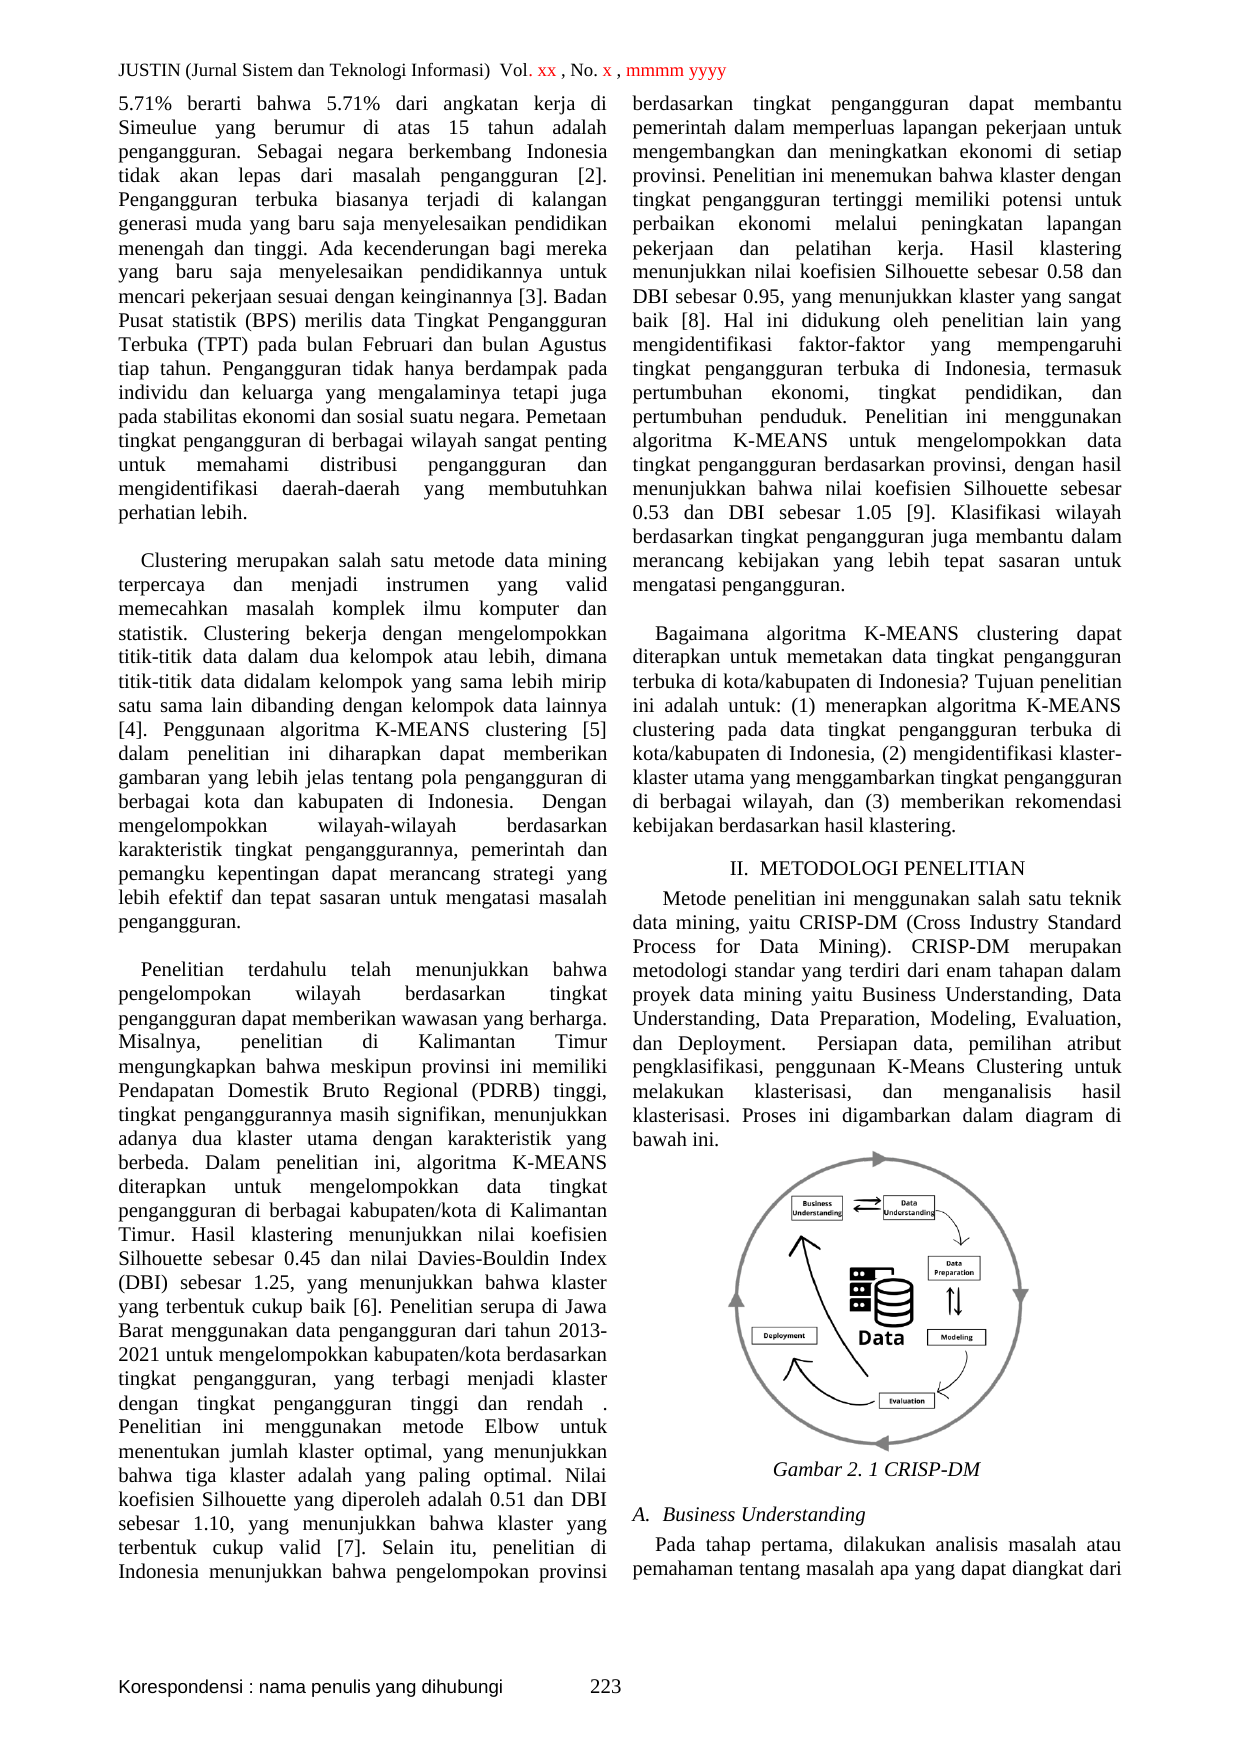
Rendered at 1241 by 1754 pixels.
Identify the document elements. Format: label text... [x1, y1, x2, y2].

text Gambar 2. 1 CRISP-DM [632, 1457, 1122, 1481]
text Penelitian terdahulu telah menunjukkan bahwa pengelompokan wilayah berdasarkan tingkat pengangguran dapat memberikan wawasan yang berharga. Misalnya, penelitian di Kalimantan Timur mengungkapkan bahwa meskipun provinsi ini memiliki Pendapatan Domestik Bruto Regional (PDRB) tinggi, tingkat penganggurannya masih signifikan, menunjukkan adanya dua klaster utama dengan karakteristik yang berbeda. Dalam penelitian ini, algoritma K-MEANS diterapkan untuk mengelompokkan data tingkat pengangguran di berbagai kabupaten/kota di Kalimantan Timur. Hasil klastering menunjukkan nilai koefisien Silhouette sebesar 0.45 dan nilai Davies-Bouldin Index (DBI) sebesar 1.25, yang menunjukkan bahwa klaster yang terbentuk cukup baik [6]. Penelitian serupa di Jawa Barat menggunakan data pengangguran dari tahun 2013-2021 untuk mengelompokkan kabupaten/kota berdasarkan tingkat pengangguran, yang terbagi menjadi klaster dengan tingkat pengangguran tinggi dan rendah​​ . Penelitian ini menggunakan metode Elbow untuk menentukan jumlah klaster optimal, yang menunjukkan bahwa tiga klaster adalah yang paling optimal. Nilai koefisien Silhouette yang diperoleh adalah 0.51 dan DBI sebesar 1.10, yang menunjukkan bahwa klaster yang terbentuk cukup valid [7]. Selain itu, penelitian di Indonesia menunjukkan bahwa pengelompokan provinsi berdasarkan tingkat pengangguran dapat membantu pemerintah dalam memperluas lapangan pekerjaan untuk mengembangkan dan meningkatkan ekonomi di setiap provinsi. Penelitian ini menemukan bahwa klaster dengan tingkat pengangguran tertinggi memiliki potensi untuk perbaikan ekonomi melalui peningkatan lapangan pekerjaan dan pelatihan kerja. Hasil klastering menunjukkan nilai koefisien Silhouette sebesar 0.58 dan DBI sebesar 0.95, yang menunjukkan klaster yang sangat baik [8]. Hal ini didukung oleh penelitian lain yang mengidentifikasi faktor-faktor yang mempengaruhi tingkat pengangguran terbuka di Indonesia, termasuk pertumbuhan ekonomi, tingkat pendidikan, dan pertumbuhan penduduk. Penelitian ini menggunakan algoritma K-MEANS untuk mengelompokkan data tingkat pengangguran berdasarkan provinsi, dengan hasil menunjukkan bahwa nilai koefisien Silhouette sebesar 0.53 dan DBI sebesar 1.05 [9]. Klasifikasi wilayah berdasarkan tingkat pengangguran juga membantu dalam merancang kebijakan yang lebih tepat sasaran untuk mengatasi pengangguran. [118, 957, 608, 1583]
text Metode penelitian ini menggunakan salah satu teknik data mining, yaitu CRISP-DM (Cross Industry Standard Process for Data Mining). CRISP-DM merupakan metodologi standar yang terdiri dari enam tahapan dalam proyek data mining yaitu Business Understanding, Data Understanding, Data Preparation, Modeling, Evaluation, dan Deployment. Persiapan data, pemilihan atribut pengklasifikasi, penggunaan K-Means Clustering untuk melakukan klasterisasi, dan menganalisis hasil klasterisasi. Proses ini digambarkan dalam diagram di bawah ini. [632, 886, 1122, 1151]
list Business Understanding [632, 1502, 1122, 1526]
text Bagaimana algoritma K-MEANS clustering dapat diterapkan untuk memetakan data tingkat pengangguran terbuka di kota/kabupaten di Indonesia? Tujuan penelitian ini adalah untuk: (1) menerapkan algoritma K-MEANS clustering pada data tingkat pengangguran terbuka di kota/kabupaten di Indonesia, (2) mengidentifikasi klaster-klaster utama yang menggambarkan tingkat pengangguran di berbagai wilayah, dan (3) memberikan rekomendasi kebijakan berdasarkan hasil klastering. [632, 620, 1122, 837]
picture [724, 1150, 1030, 1457]
text Clustering merupakan salah satu metode data mining terpercaya dan menjadi instrumen yang valid memecahkan masalah komplek ilmu komputer dan statistik. Clustering bekerja dengan mengelompokkan titik-titik data dalam dua kelompok atau lebih, dimana titik-titik data didalam kelompok yang sama lebih mirip satu sama lain dibanding dengan kelompok data lainnya [4]. Penggunaan algoritma K-MEANS clustering [5] dalam penelitian ini diharapkan dapat memberikan gambaran yang lebih jelas tentang pola pengangguran di berbagai kota dan kabupaten di Indonesia. Dengan mengelompokkan wilayah-wilayah berdasarkan karakteristik tingkat penganggurannya, pemerintah dan pemangku kepentingan dapat merancang strategi yang lebih efektif dan tepat sasaran untuk mengatasi masalah pengangguran. [118, 548, 608, 933]
text Penelitian terdahulu telah menunjukkan bahwa pengelompokan wilayah berdasarkan tingkat pengangguran dapat memberikan wawasan yang berharga. Misalnya, penelitian di Kalimantan Timur mengungkapkan bahwa meskipun provinsi ini memiliki Pendapatan Domestik Bruto Regional (PDRB) tinggi, tingkat penganggurannya masih signifikan, menunjukkan adanya dua klaster utama dengan karakteristik yang berbeda. Dalam penelitian ini, algoritma K-MEANS diterapkan untuk mengelompokkan data tingkat pengangguran di berbagai kabupaten/kota di Kalimantan Timur. Hasil klastering menunjukkan nilai koefisien Silhouette sebesar 0.45 dan nilai Davies-Bouldin Index (DBI) sebesar 1.25, yang menunjukkan bahwa klaster yang terbentuk cukup baik [6]. Penelitian serupa di Jawa Barat menggunakan data pengangguran dari tahun 2013-2021 untuk mengelompokkan kabupaten/kota berdasarkan tingkat pengangguran, yang terbagi menjadi klaster dengan tingkat pengangguran tinggi dan rendah​​ . Penelitian ini menggunakan metode Elbow untuk menentukan jumlah klaster optimal, yang menunjukkan bahwa tiga klaster adalah yang paling optimal. Nilai koefisien Silhouette yang diperoleh adalah 0.51 dan DBI sebesar 1.10, yang menunjukkan bahwa klaster yang terbentuk cukup valid [7]. Selain itu, penelitian di Indonesia menunjukkan bahwa pengelompokan provinsi berdasarkan tingkat pengangguran dapat membantu pemerintah dalam memperluas lapangan pekerjaan untuk mengembangkan dan meningkatkan ekonomi di setiap provinsi. Penelitian ini menemukan bahwa klaster dengan tingkat pengangguran tertinggi memiliki potensi untuk perbaikan ekonomi melalui peningkatan lapangan pekerjaan dan pelatihan kerja. Hasil klastering menunjukkan nilai koefisien Silhouette sebesar 0.58 dan DBI sebesar 0.95, yang menunjukkan klaster yang sangat baik [8]. Hal ini didukung oleh penelitian lain yang mengidentifikasi faktor-faktor yang mempengaruhi tingkat pengangguran terbuka di Indonesia, termasuk pertumbuhan ekonomi, tingkat pendidikan, dan pertumbuhan penduduk. Penelitian ini menggunakan algoritma K-MEANS untuk mengelompokkan data tingkat pengangguran berdasarkan provinsi, dengan hasil menunjukkan bahwa nilai koefisien Silhouette sebesar 0.53 dan DBI sebesar 1.05 [9]. Klasifikasi wilayah berdasarkan tingkat pengangguran juga membantu dalam merancang kebijakan yang lebih tepat sasaran untuk mengatasi pengangguran. [632, 91, 1122, 596]
list METODOLOGI PENELITIAN [632, 856, 1122, 880]
